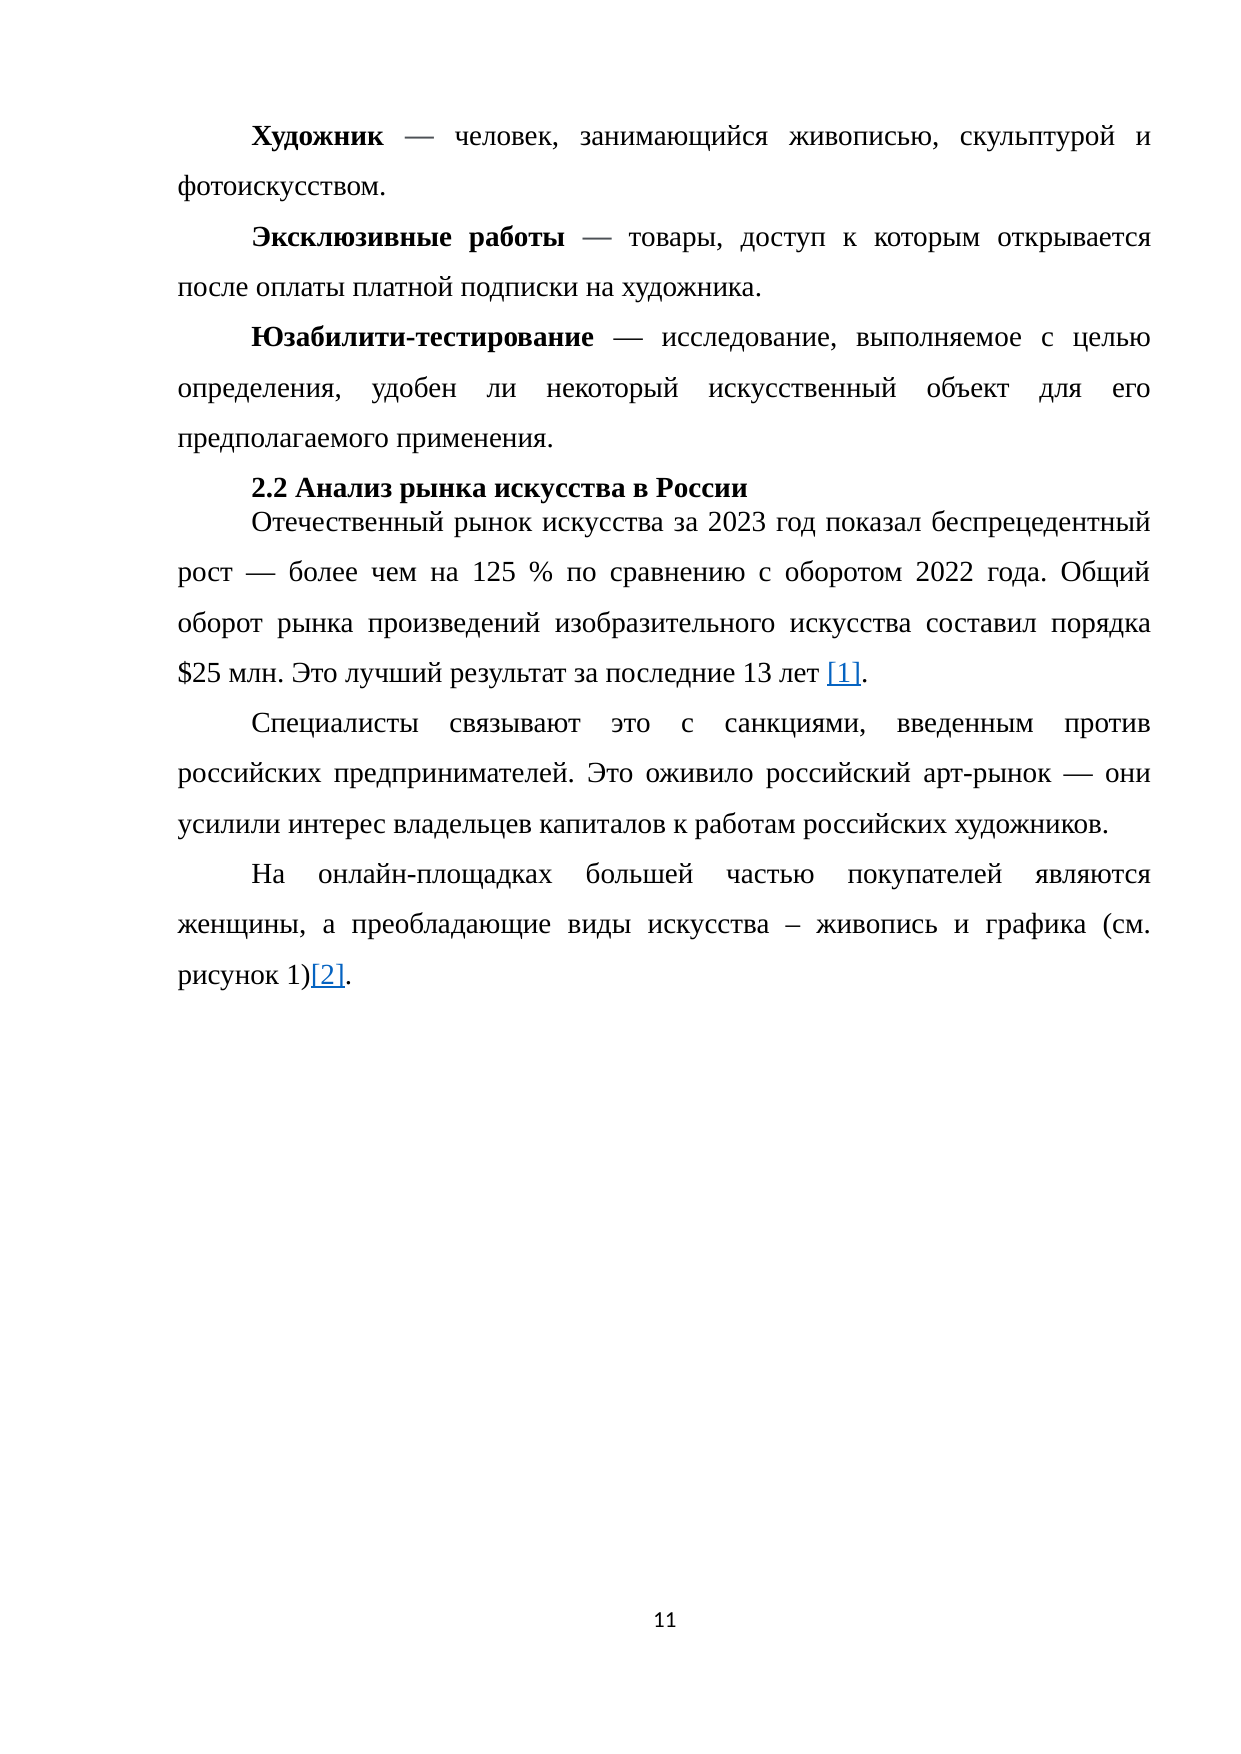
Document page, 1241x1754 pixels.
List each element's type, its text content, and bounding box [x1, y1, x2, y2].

text На онлайн-площадках большей частью покупателей являются женщины, а преобладающие виды искусства – живопись и графика (см. рисунок 1)[2]. [177, 856, 1152, 990]
text Отечественный рынок искусства за 2023 год показал беспрецедентный рост — более чем на 125 % по сравнению с оборотом 2022 года. Общий оборот рынка произведений изобразительного искусства составил порядка $25 млн. Это лучший результат за последние 13 лет [1]. [177, 504, 1152, 688]
text Художник — человек, занимающийся живописью, скульптурой и фотоискусством. [177, 118, 1152, 202]
text Юзабилити-тестирование — исследование, выполняемое с целью определения, удобен ли некоторый искусственный объект для его предполагаемого применения. [177, 319, 1152, 454]
text Анализ рынка искусства в России [251, 471, 1152, 504]
text Специалисты связывают это с санкциями, введенным против российских предпринимателей. Это оживило российский арт-рынок — они усилили интерес владельцев капиталов к работам российских художников. [177, 705, 1152, 839]
text Эксклюзивные работы — товары, доступ к которым открывается после оплаты платной подписки на художника. [177, 219, 1152, 303]
